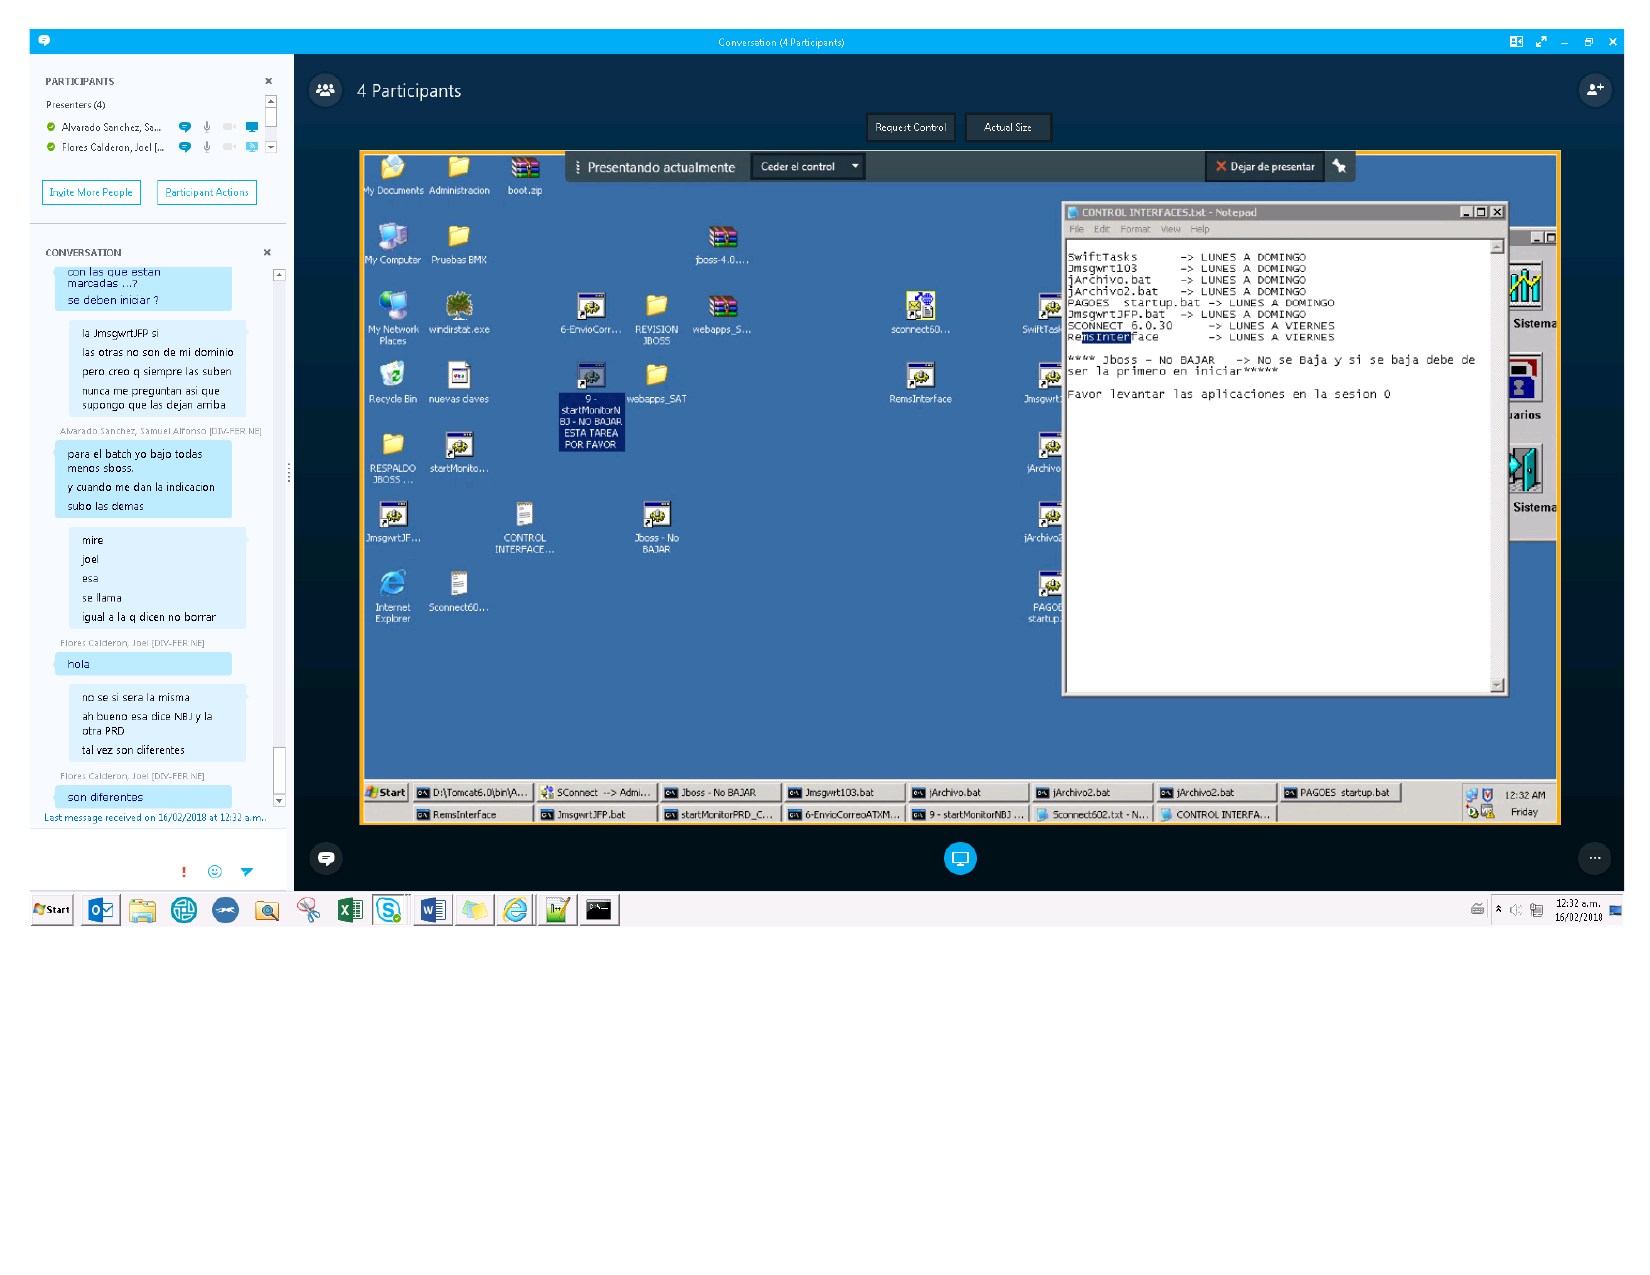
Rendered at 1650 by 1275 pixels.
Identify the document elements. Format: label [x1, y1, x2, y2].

picture [29, 55, 1625, 927]
picture [39, 36, 49, 44]
